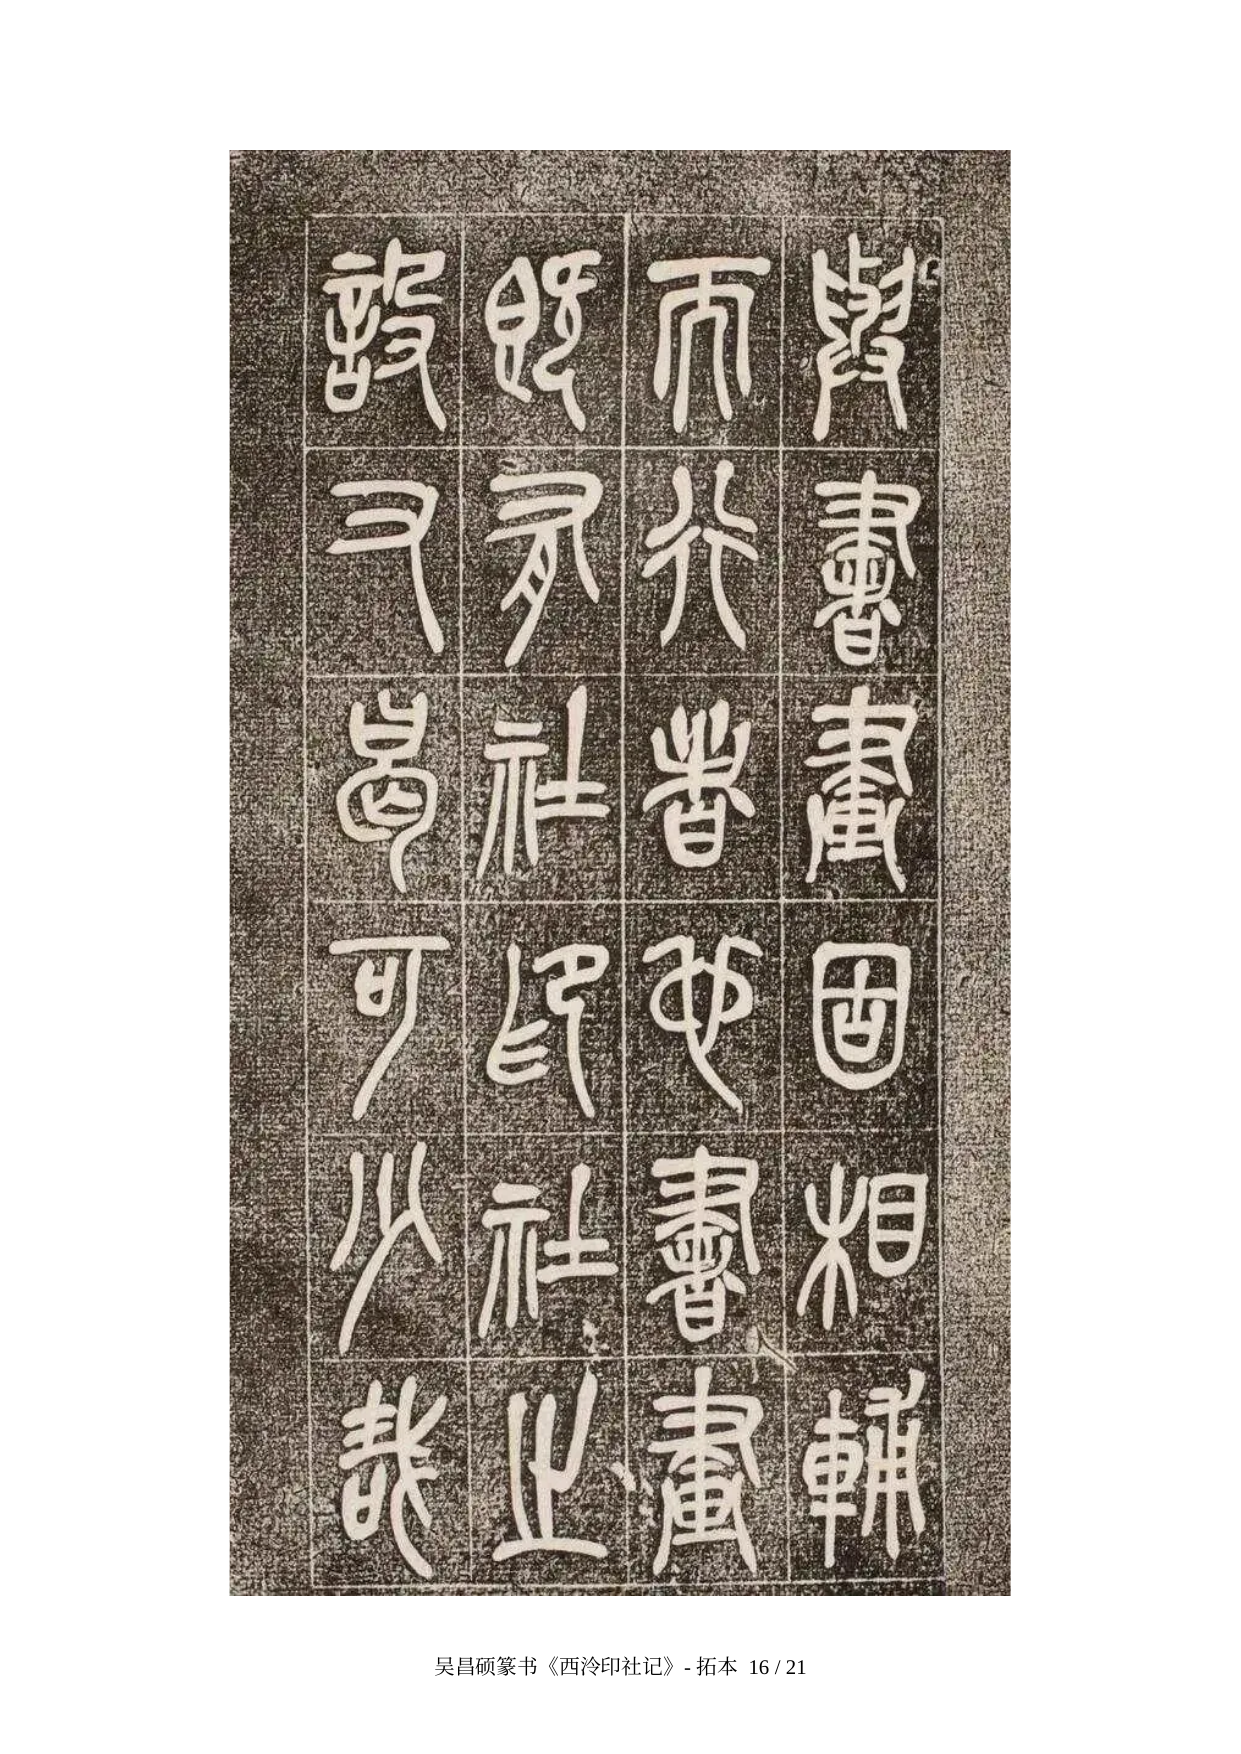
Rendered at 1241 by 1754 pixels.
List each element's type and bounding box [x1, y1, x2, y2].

picture [229, 150, 1011, 1596]
